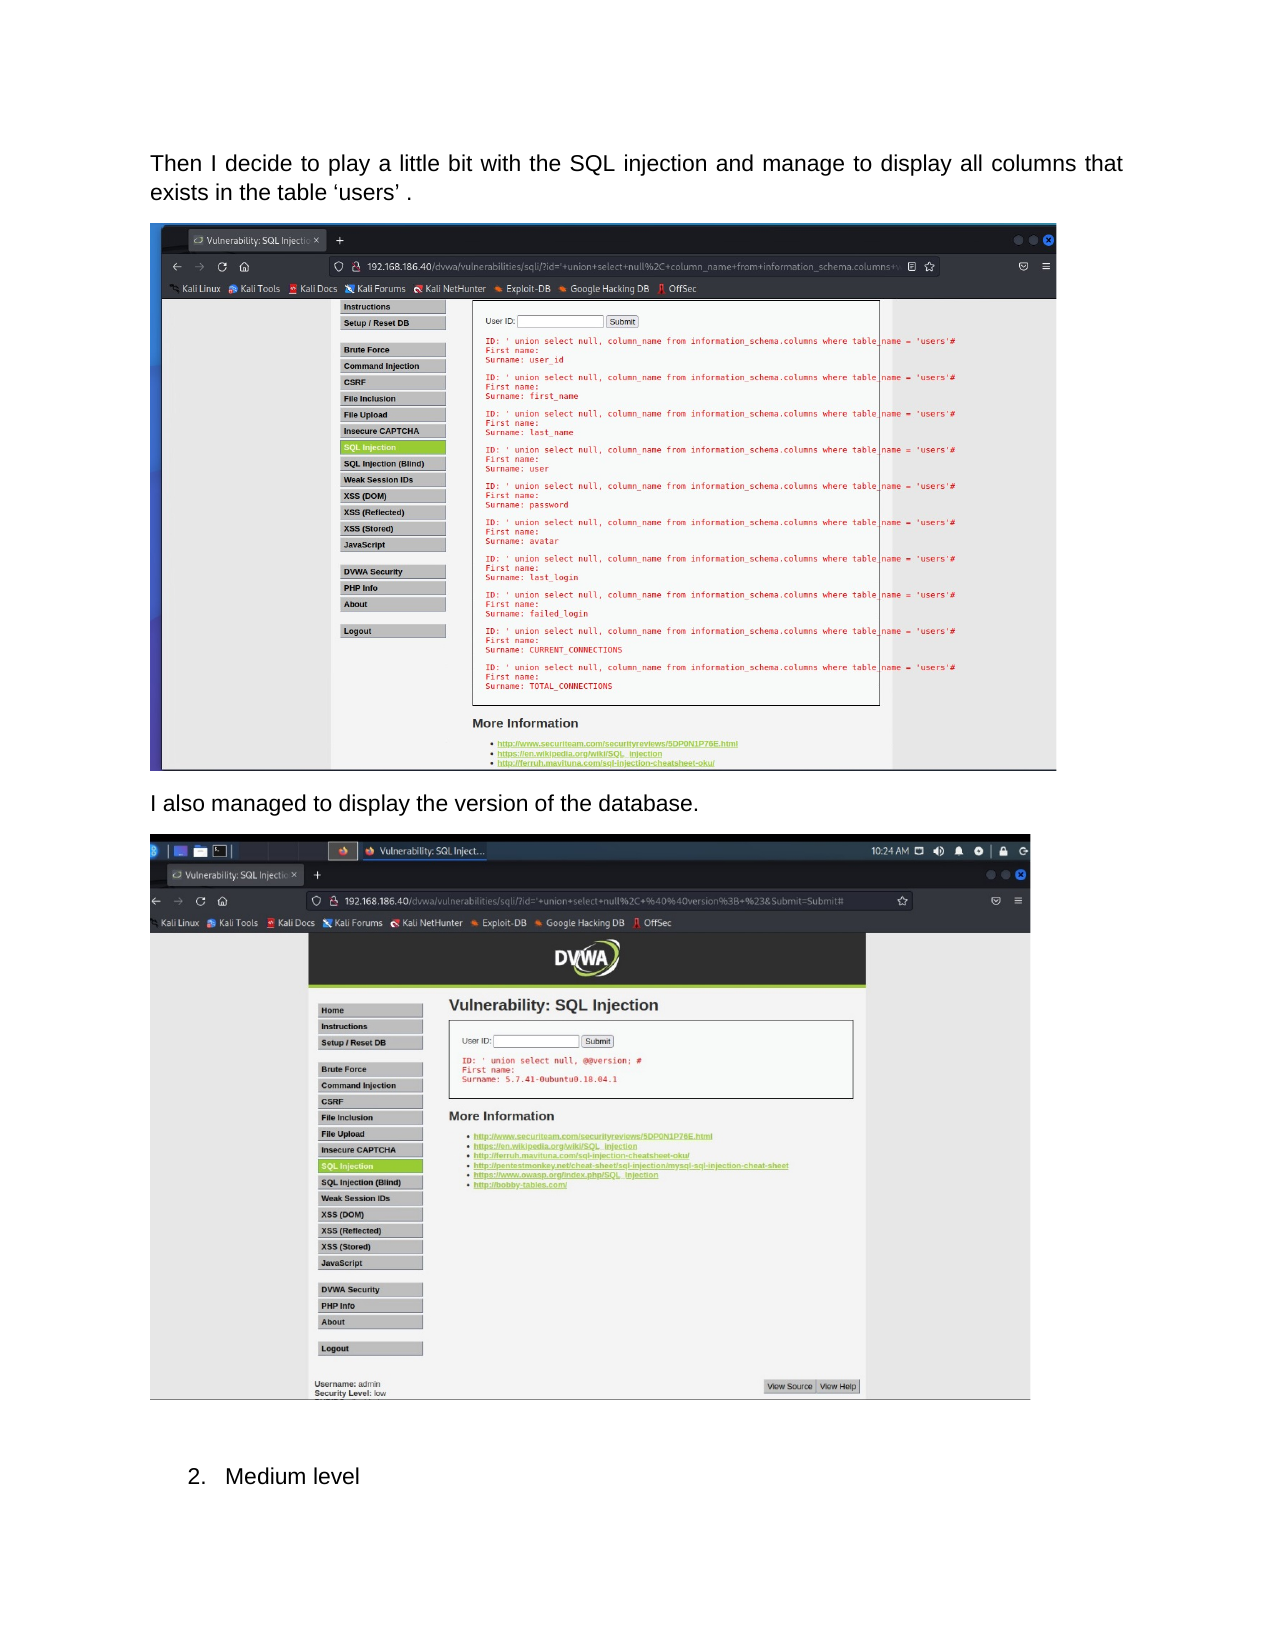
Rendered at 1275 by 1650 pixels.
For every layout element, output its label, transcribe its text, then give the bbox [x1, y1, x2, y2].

text Then I decide to play a little bit with the SQL injection and manage to display all columns that exists in the table ‘users’ . [150, 150, 1125, 205]
text I also managed to display the version of the database. [150, 789, 1125, 816]
picture [150, 223, 1057, 771]
list Medium level [187, 1463, 1125, 1489]
picture [150, 834, 1031, 1400]
